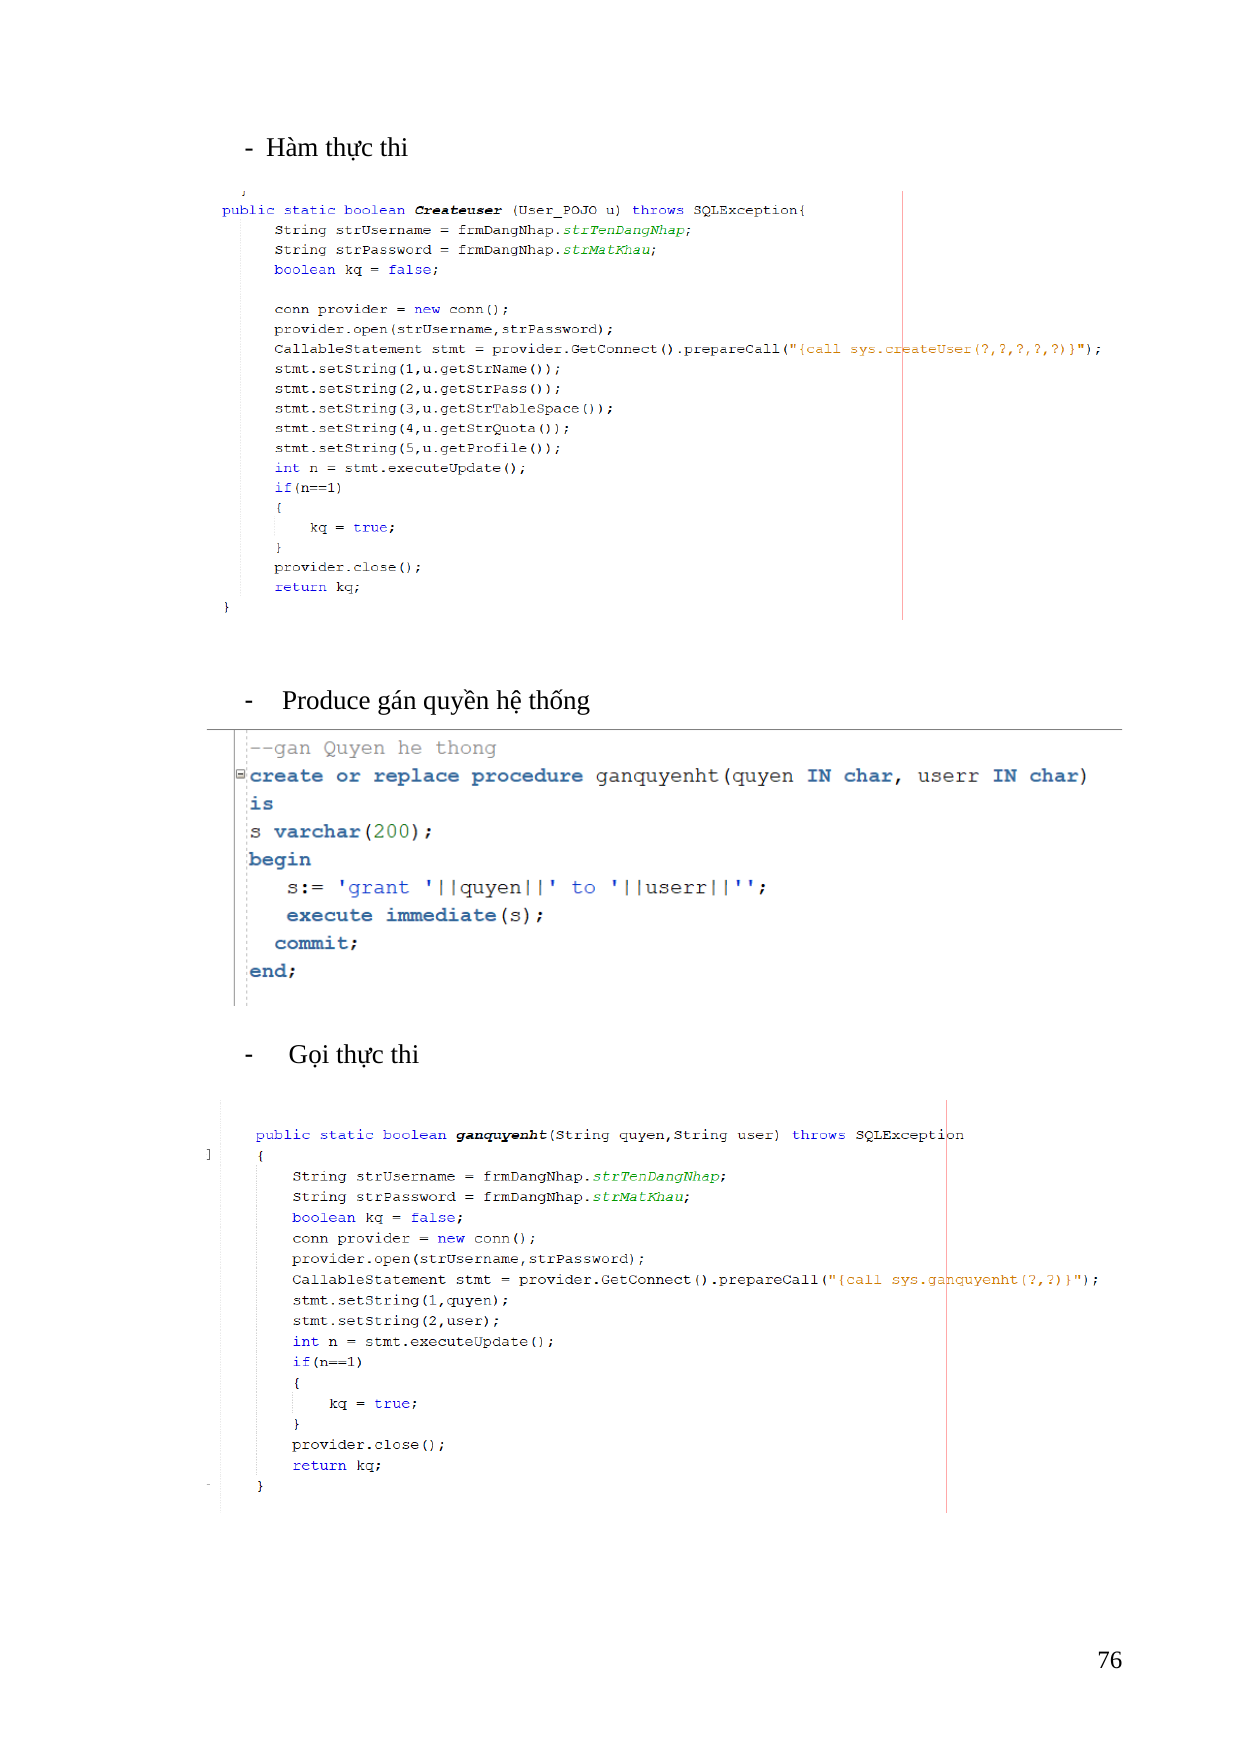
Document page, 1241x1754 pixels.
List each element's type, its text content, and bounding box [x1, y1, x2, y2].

picture [206, 729, 1123, 1006]
list Produce gán quyền hệ thống [244, 680, 1122, 717]
picture [206, 191, 1123, 620]
list Gọi thực thi [244, 1034, 1122, 1071]
list Hàm thực thi [244, 131, 1122, 162]
picture [206, 1100, 1123, 1513]
